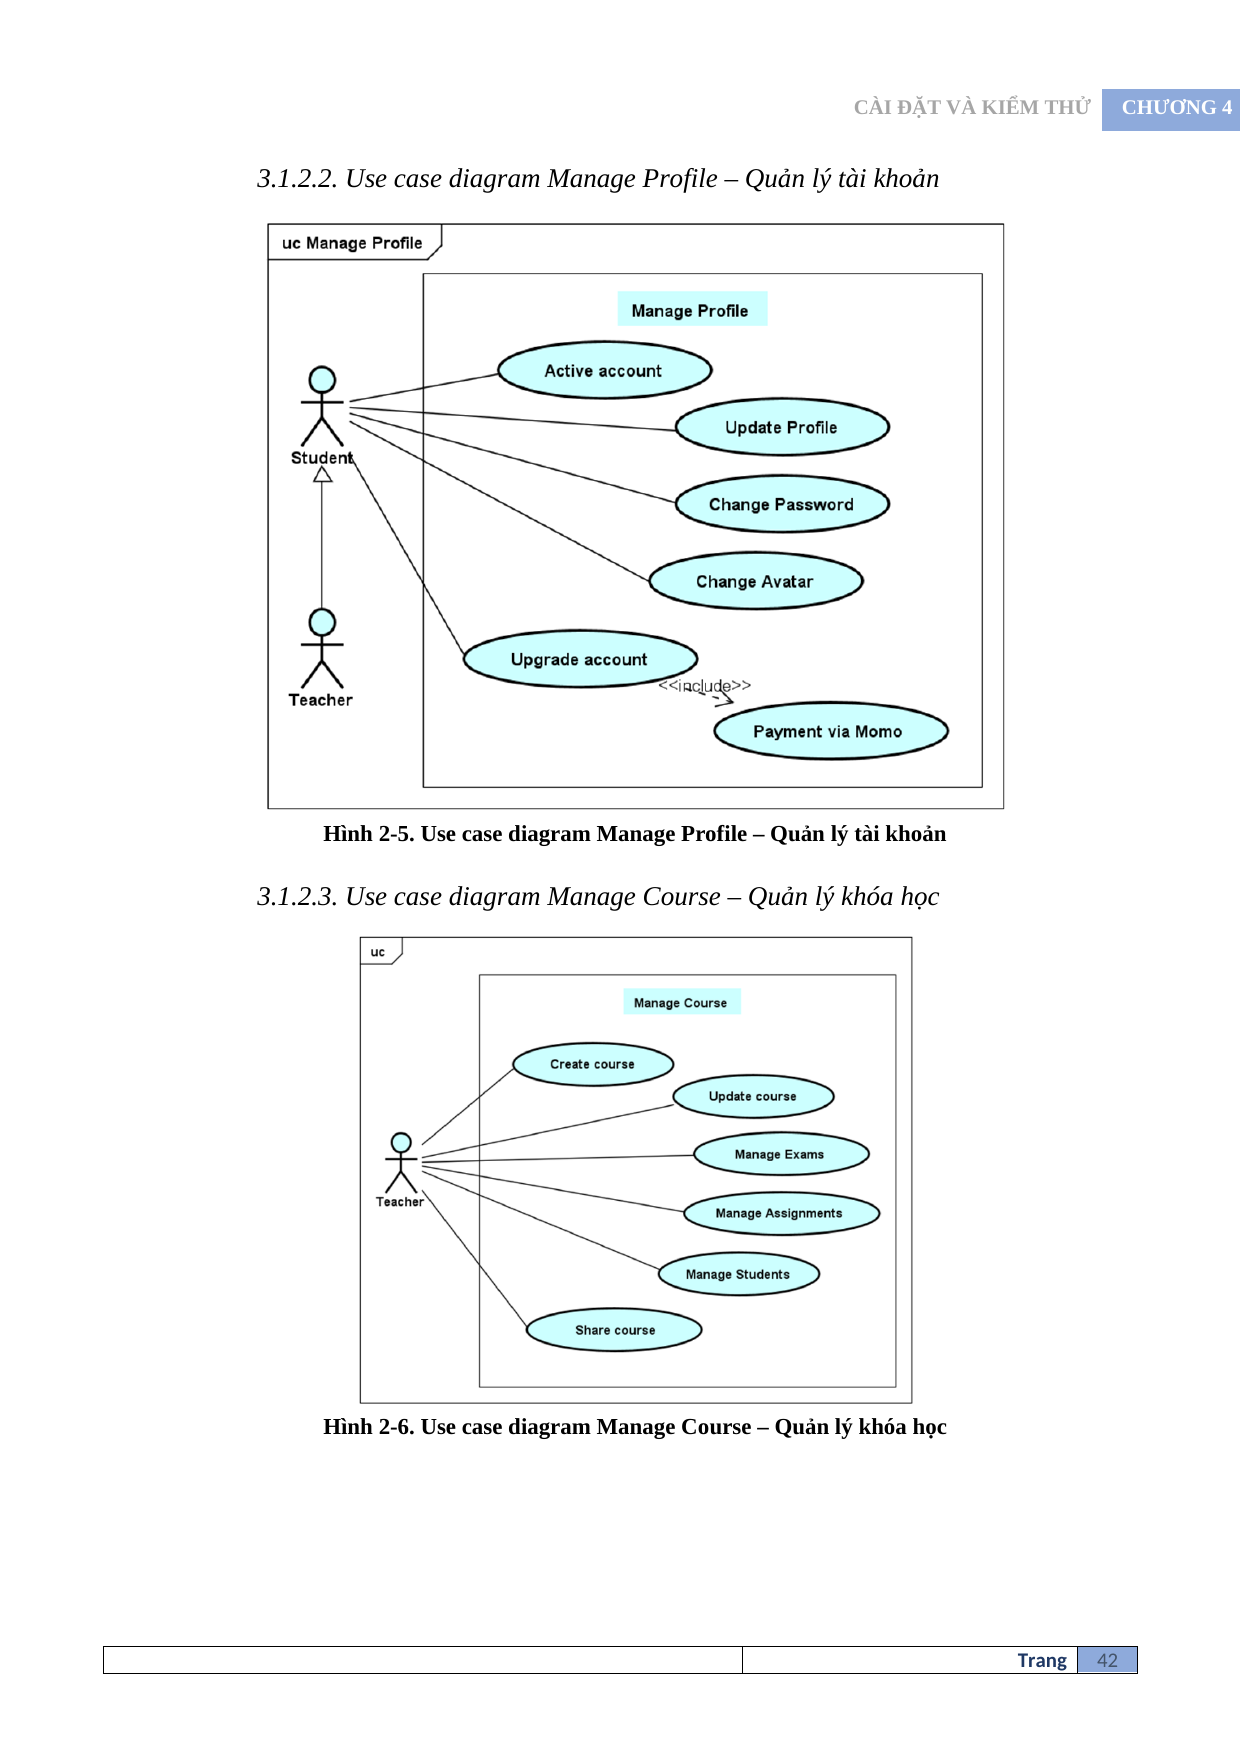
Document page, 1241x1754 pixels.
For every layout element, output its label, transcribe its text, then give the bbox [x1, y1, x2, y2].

picture [253, 209, 1016, 821]
table_header Hình 2-5. Use case diagram Manage Profile – Quản lý tài khoản [148, 209, 1122, 868]
list Use case diagram Manage Profile – Quản lý tài khoản [257, 163, 1122, 194]
picture [349, 926, 921, 1413]
table_header Hình 2-6. Use case diagram Manage Course – Quản lý khóa học [148, 927, 1122, 1460]
list Use case diagram Manage Course – Quản lý khóa học [257, 880, 1122, 911]
